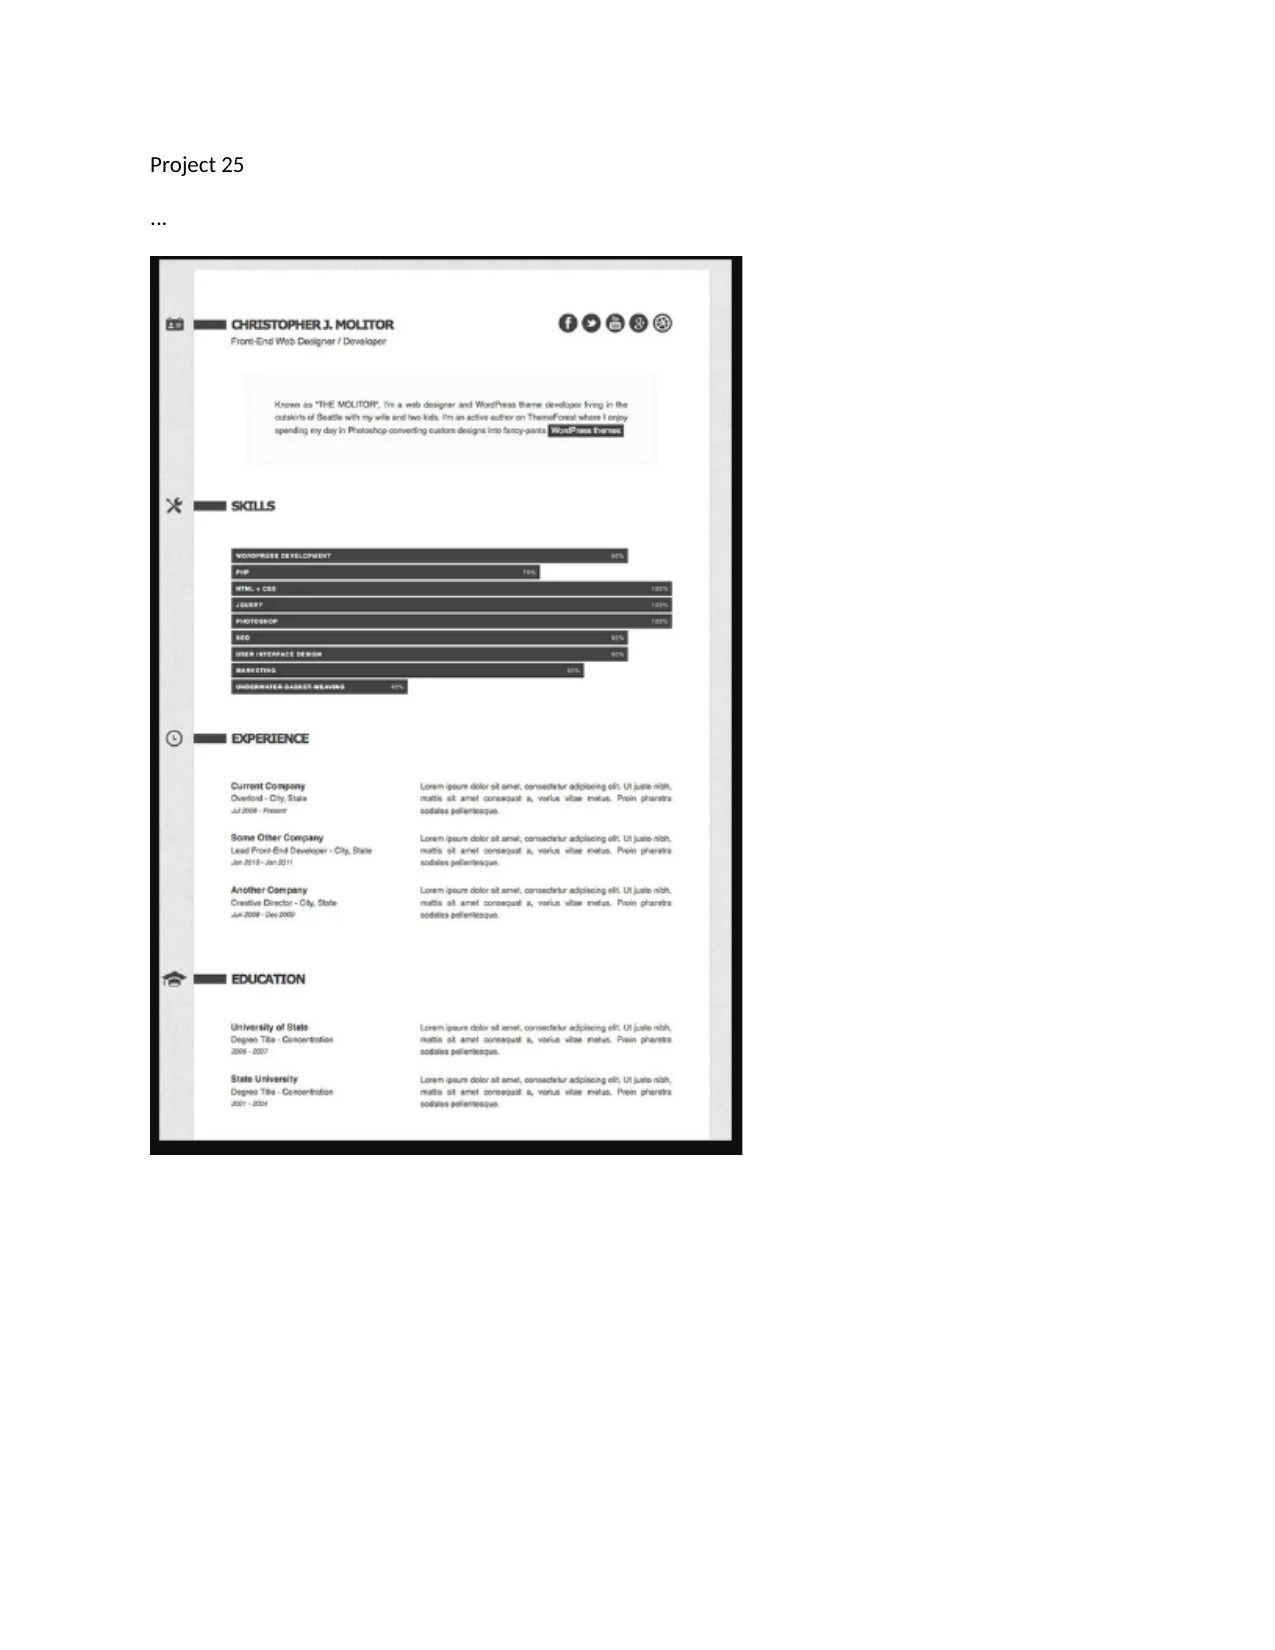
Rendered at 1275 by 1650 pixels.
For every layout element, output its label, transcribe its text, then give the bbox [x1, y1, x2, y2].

text Project 25 [150, 150, 1125, 178]
text ... [150, 203, 1125, 231]
picture [150, 256, 743, 1155]
